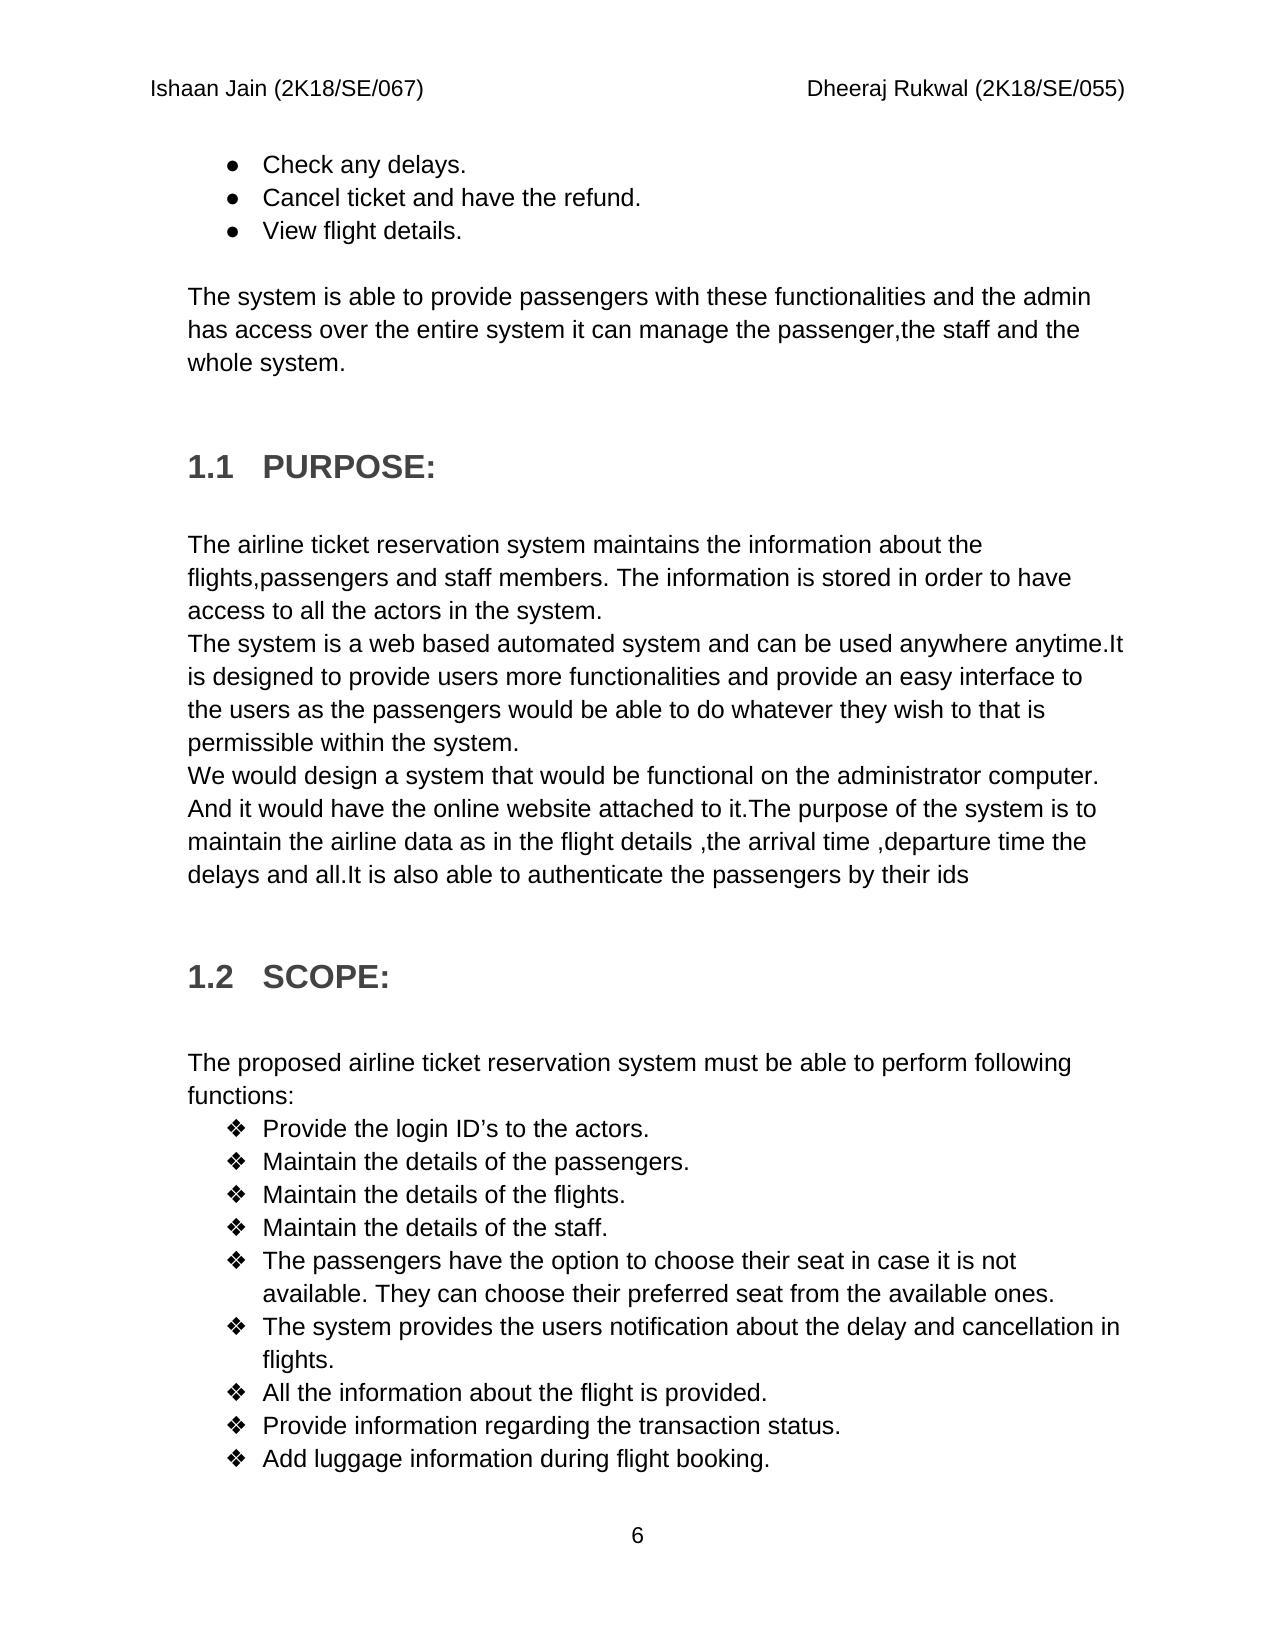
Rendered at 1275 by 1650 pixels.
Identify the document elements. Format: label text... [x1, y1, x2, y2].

text The system is a web based automated system and can be used anywhere anytime.It is designed to provide users more functionalities and provide an easy interface to the users as the passengers would be able to do whatever they wish to that is permissible within the system. [187, 629, 1125, 757]
list Maintain the details of the flights. [225, 1180, 1125, 1209]
list Add luggage information during flight booking. [225, 1444, 1125, 1473]
list All the information about the flight is provided. [225, 1378, 1125, 1407]
list The system provides the users notification about the delay and cancellation in flights. [225, 1312, 1125, 1374]
text The proposed airline ticket reservation system must be able to perform following functions: [187, 1048, 1125, 1110]
text The airline ticket reservation system maintains the information about the flights,passengers and staff members. The information is stored in order to have access to all the actors in the system. [187, 530, 1125, 625]
list Cancel ticket and have the refund. [225, 183, 1125, 212]
text We would design a system that would be functional on the administrator computer. And it would have the online website attached to it.The purpose of the system is to maintain the airline data as in the flight details ,the arrival time ,departure time the delays and all.It is also able to authenticate the passengers by their ids [187, 761, 1125, 889]
list The passengers have the option to choose their seat in case it is not available. They can choose their preferred seat from the available ones. [225, 1246, 1125, 1308]
text The system is able to provide passengers with these functionalities and the admin has access over the entire system it can manage the passenger,the staff and the whole system. [187, 282, 1125, 377]
list View flight details. [225, 216, 1125, 245]
list Provide the login ID’s to the actors. [225, 1114, 1125, 1143]
subtitle SCOPE: [187, 957, 1125, 995]
list Check any delays. [225, 150, 1125, 179]
list Provide information regarding the transaction status. [225, 1411, 1125, 1440]
list Maintain the details of the passengers. [225, 1147, 1125, 1176]
subtitle PURPOSE: [187, 447, 1125, 486]
list Maintain the details of the staff. [225, 1213, 1125, 1242]
